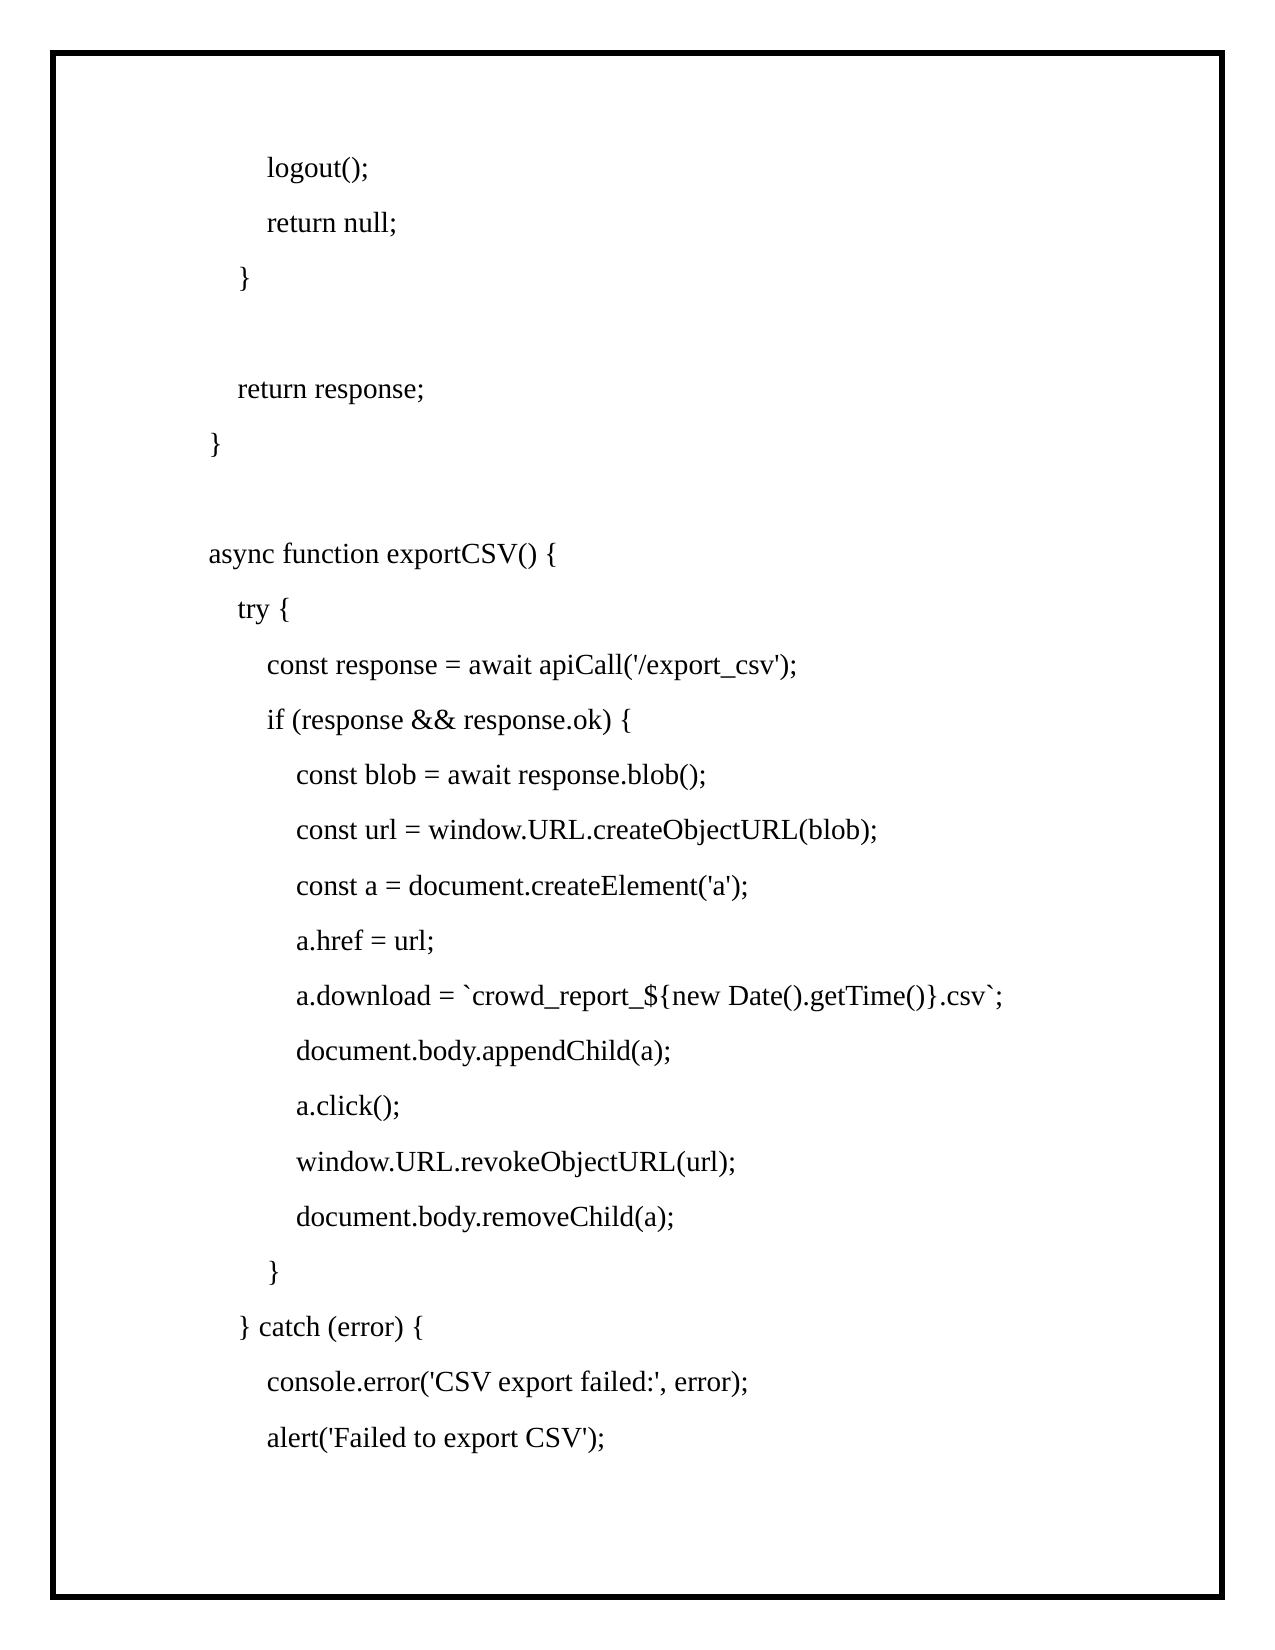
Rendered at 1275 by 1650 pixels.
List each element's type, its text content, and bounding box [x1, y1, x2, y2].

text return response; [150, 371, 1125, 404]
text document.body.appendChild(a); [150, 1033, 1125, 1067]
text if (response && response.ok) { [150, 702, 1125, 736]
text } [150, 426, 1125, 459]
text console.error('CSV export failed:', error); [150, 1364, 1125, 1398]
text try { [150, 592, 1125, 625]
text logout(); [150, 150, 1125, 183]
text a.href = url; [150, 923, 1125, 956]
text async function exportCSV() { [150, 536, 1125, 570]
text a.click(); [150, 1088, 1125, 1122]
text a.download = `crowd_report_${new Date().getTime()}.csv`; [150, 978, 1125, 1012]
text const a = document.createElement('a'); [150, 868, 1125, 901]
text return null; [150, 205, 1125, 239]
text } catch (error) { [150, 1309, 1125, 1343]
text const url = window.URL.createObjectURL(blob); [150, 812, 1125, 846]
text const response = await apiCall('/export_csv'); [150, 647, 1125, 680]
text alert('Failed to export CSV'); [150, 1420, 1125, 1453]
text } [150, 260, 1125, 294]
text window.URL.revokeObjectURL(url); [150, 1144, 1125, 1177]
text document.body.removeChild(a); [150, 1199, 1125, 1232]
text } [150, 1254, 1125, 1288]
text const blob = await response.blob(); [150, 757, 1125, 791]
